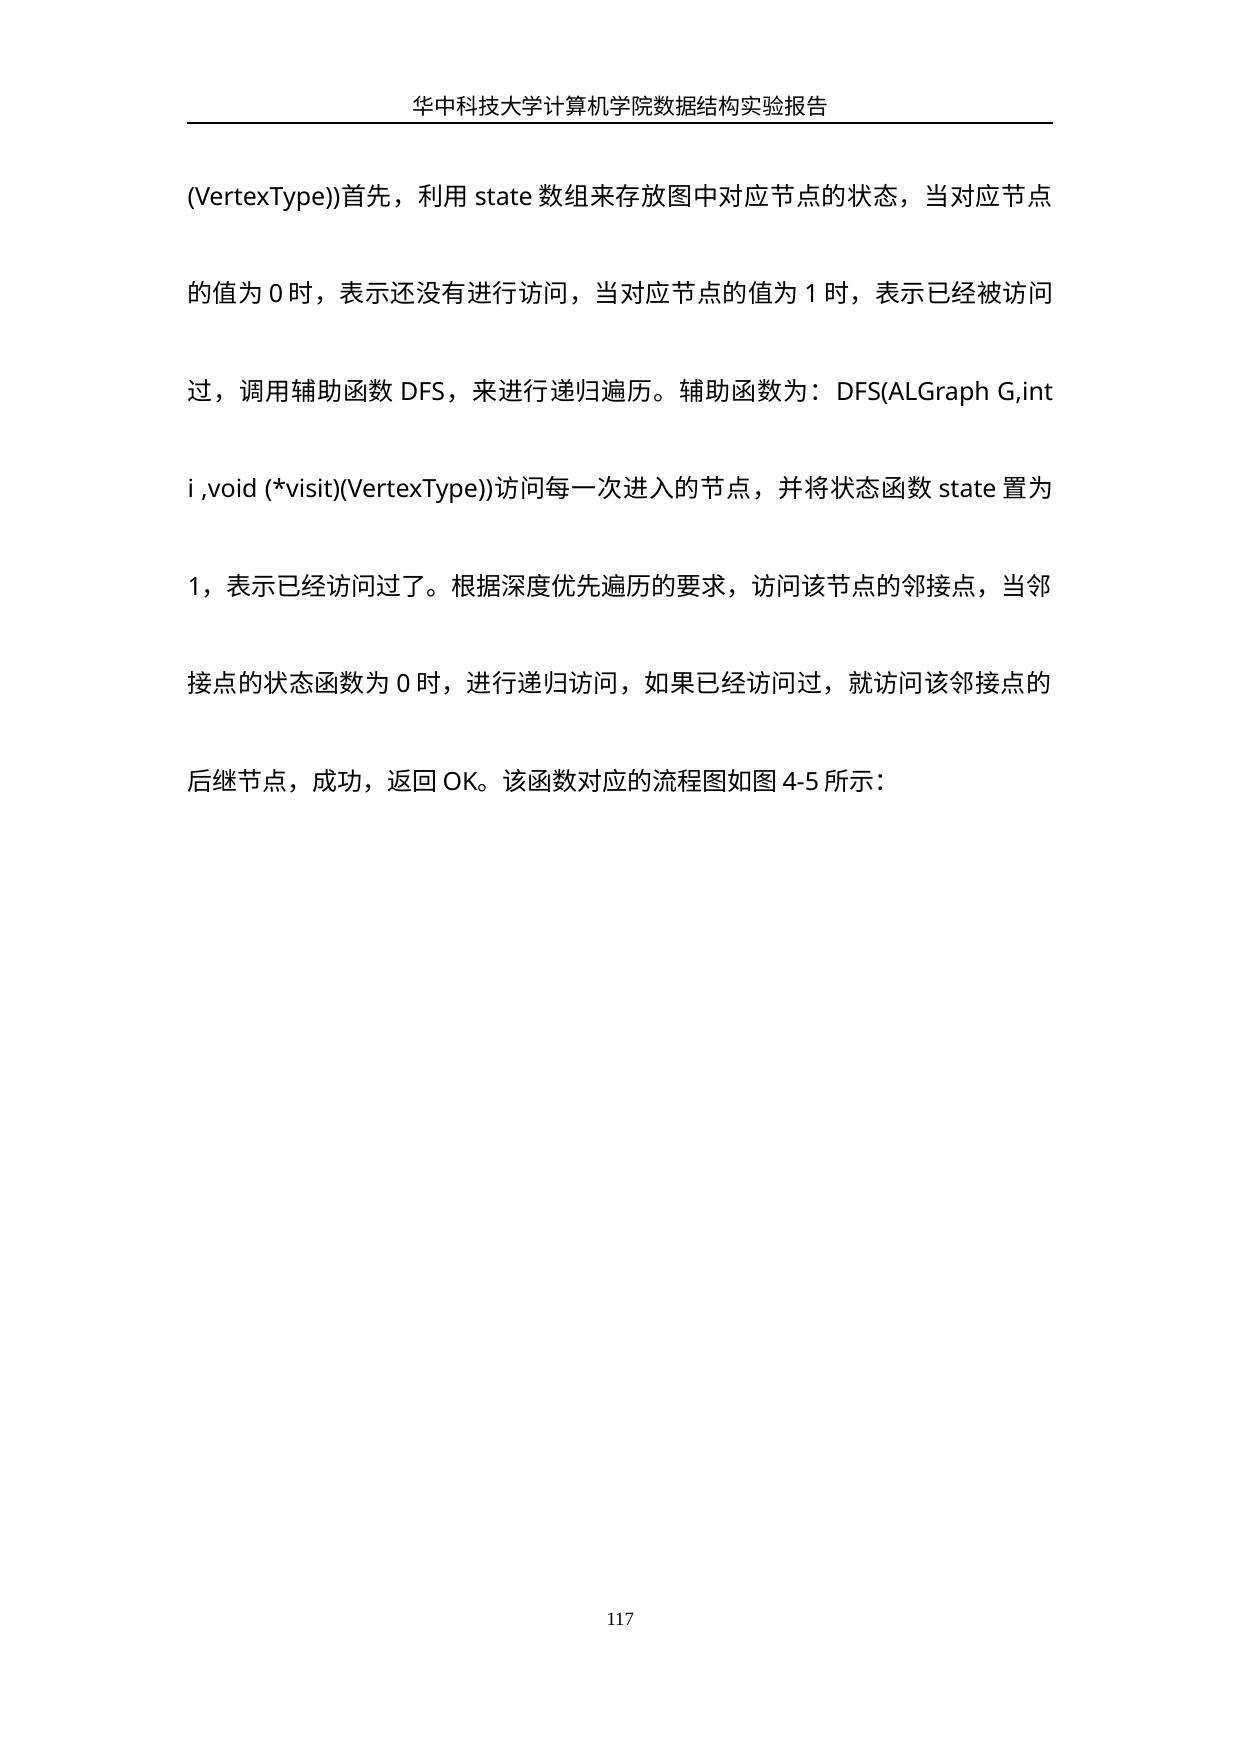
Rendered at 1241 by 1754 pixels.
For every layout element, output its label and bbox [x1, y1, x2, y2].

text [187, 162, 1053, 812]
